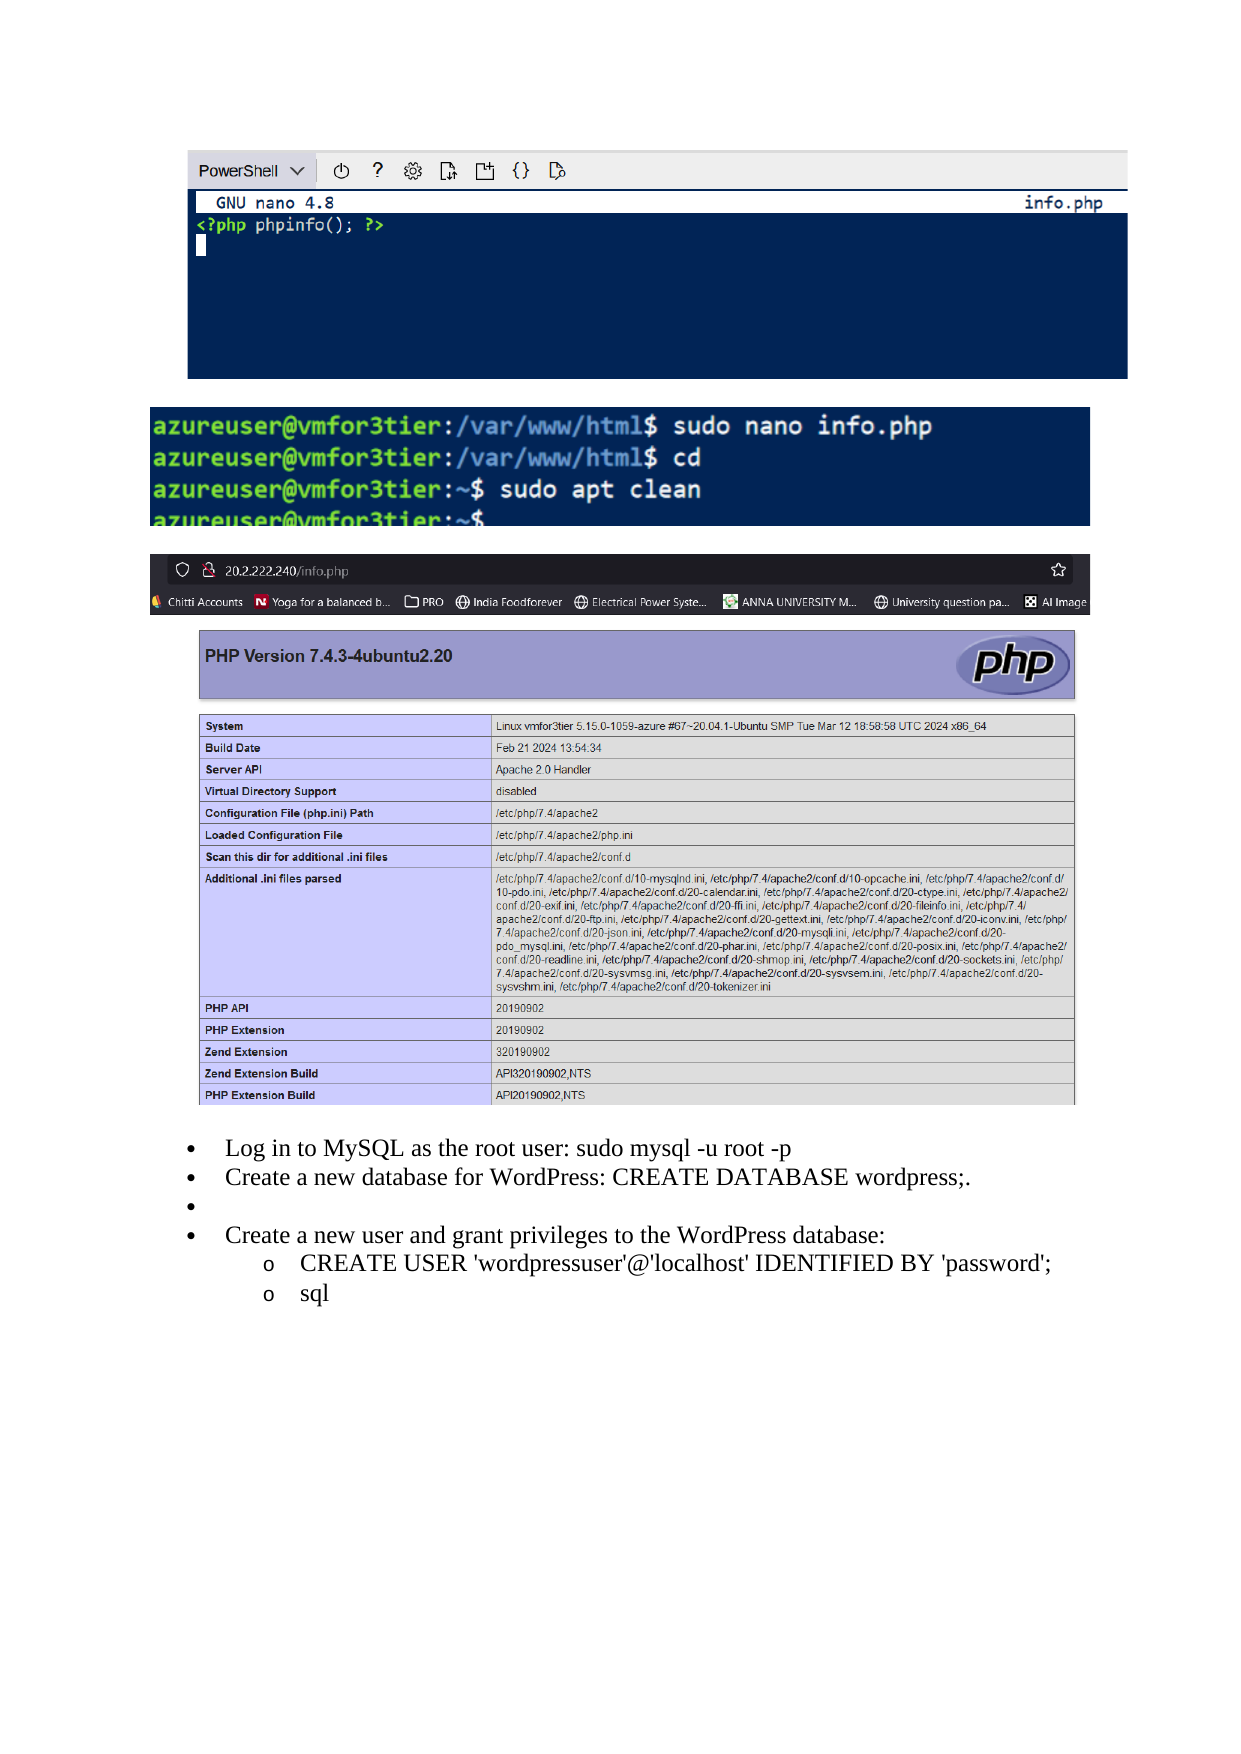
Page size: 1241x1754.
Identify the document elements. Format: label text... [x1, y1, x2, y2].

list Create a new user and grant privileges to the WordPress database: [187, 1220, 1090, 1248]
picture [187, 150, 1128, 379]
picture [150, 407, 1091, 526]
list Log in to MySQL as the root user: sudo mysql -u root -p [187, 1133, 1090, 1162]
list Create a new database for WordPress: CREATE DATABASE wordpress;. [187, 1162, 1090, 1191]
list sql [262, 1278, 1090, 1308]
list CREATE USER 'wordpressuser'@'localhost' IDENTIFIED BY 'password'; [262, 1248, 1090, 1278]
picture [150, 554, 1091, 1105]
